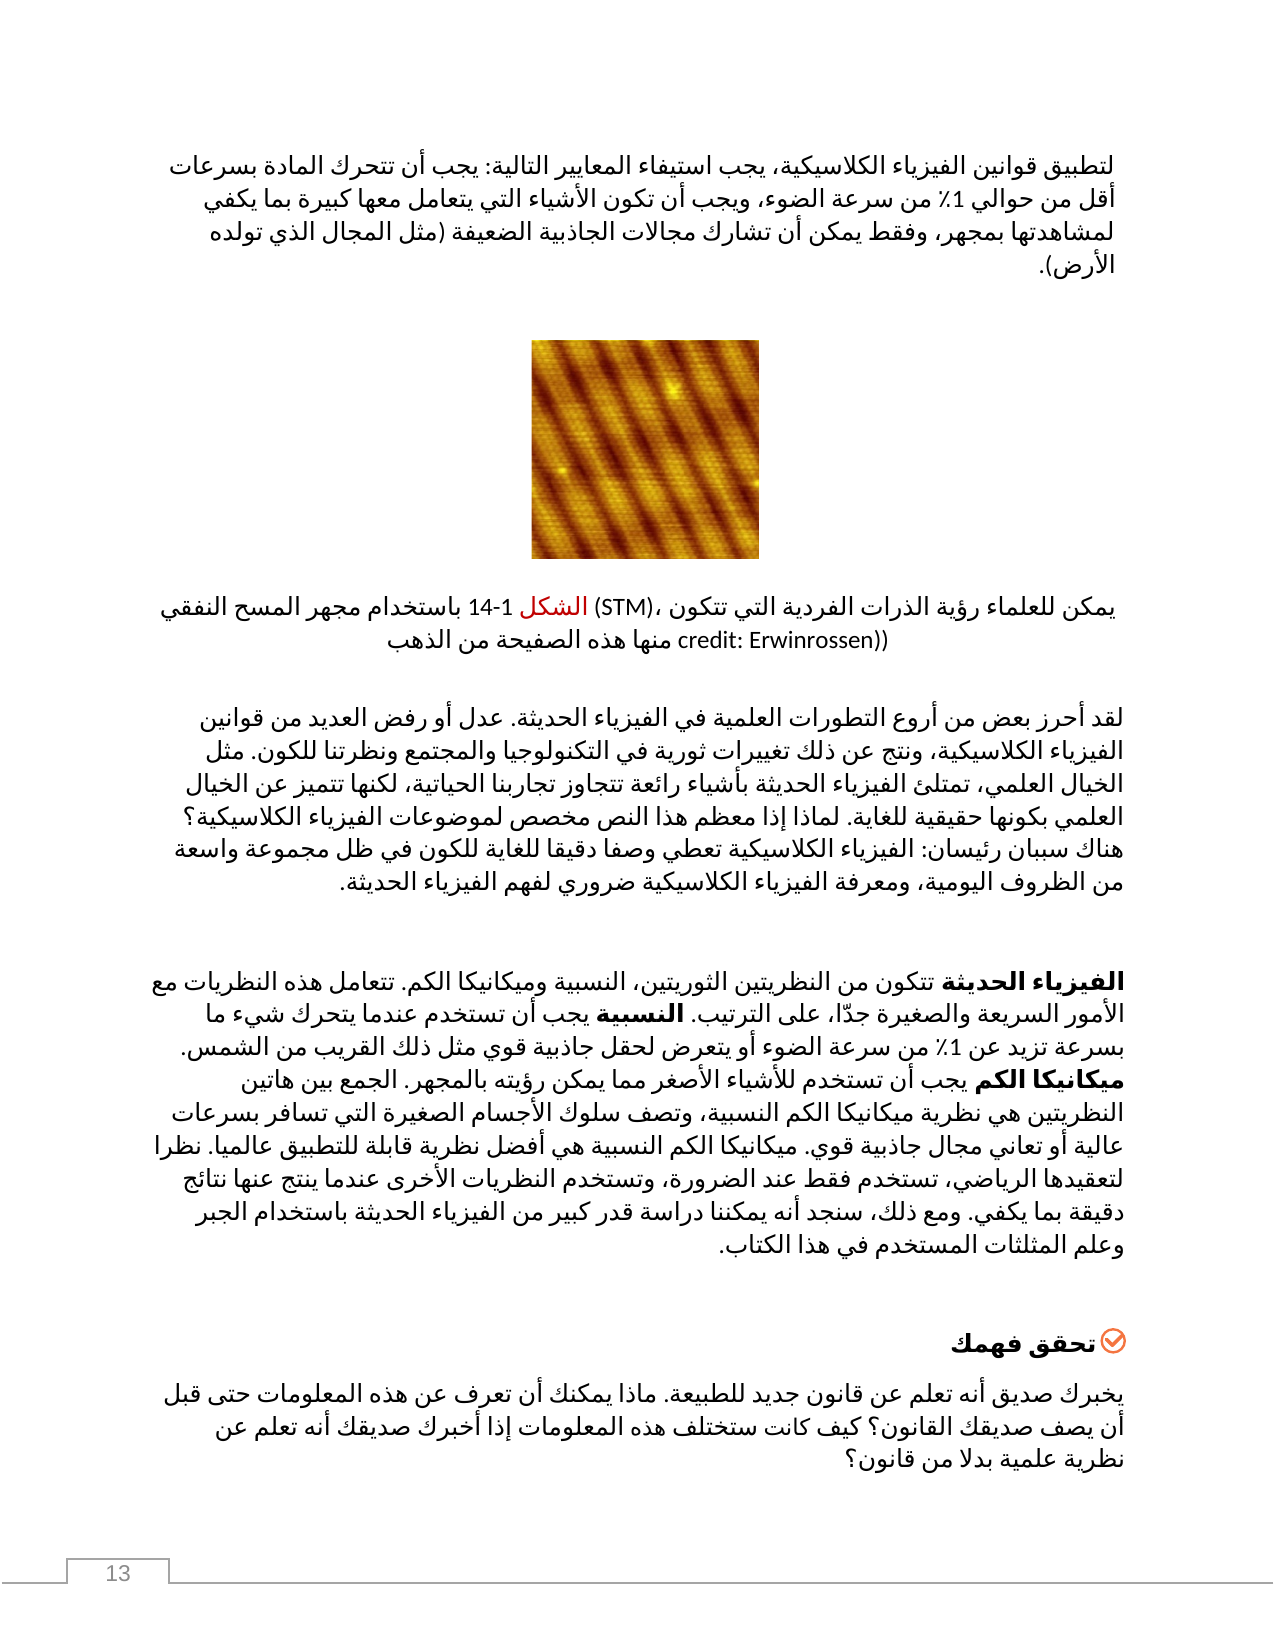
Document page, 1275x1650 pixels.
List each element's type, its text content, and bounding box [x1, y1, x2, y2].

text الفيزياء الحديثة تتكون من النظريتين الثوريتين، النسبية وميكانيكا الكم. تتعامل هذه النظريات مع الأمور السريعة والصغيرة جدّا، على الترتيب. النسبية يجب أن تستخدم عندما يتحرك شيء ما بسرعة تزيد عن 1٪ من سرعة الضوء أو يتعرض لحقل جاذبية قوي مثل ذلك القريب من الشمس. ميكانيكا الكم يجب أن تستخدم للأشياء الأصغر مما يمكن رؤيته بالمجهر. الجمع بين هاتين النظريتين هي نظرية ميكانيكا الكم النسبية، وتصف سلوك الأجسام الصغيرة التي تسافر بسرعات عالية أو تعاني مجال جاذبية قوي. ميكانيكا الكم النسبية هي أفضل نظرية قابلة للتطبيق عالميا. نظرا لتعقيدها الرياضي، تستخدم فقط عند الضرورة، وتستخدم النظريات الأخرى عندما ينتج عنها نتائج دقيقة بما يكفي. ومع ذلك، سنجد أنه يمكننا دراسة قدر كبير من الفيزياء الحديثة باستخدام الجبر وعلم المثلثات المستخدم في هذا الكتاب. [150, 966, 1125, 1259]
text لقد أحرز بعض من أروع التطورات العلمية في الفيزياء الحديثة. عدل أو رفض العديد من قوانين الفيزياء الكلاسيكية، ونتج عن ذلك تغييرات ثورية في التكنولوجيا والمجتمع ونظرتنا للكون. مثل الخيال العلمي، تمتلئ الفيزياء الحديثة بأشياء رائعة تتجاوز تجاربنا الحياتية، لكنها تتميز عن الخيال العلمي بكونها حقيقية للغاية. لماذا إذا معظم هذا النص مخصص لموضوعات الفيزياء الكلاسيكية؟ هناك سببان رئيسان: الفيزياء الكلاسيكية تعطي وصفا دقيقا للغاية للكون في ظل مجموعة واسعة من الظروف اليومية، ومعرفة الفيزياء الكلاسيكية ضروري لفهم الفيزياء الحديثة. [150, 702, 1125, 897]
picture [531, 340, 759, 559]
text لتطبيق قوانين الفيزياء الكلاسيكية، يجب استيفاء المعايير التالية: يجب أن تتحرك المادة بسرعات أقل من حوالي 1٪ من سرعة الضوء، ويجب أن تكون الأشياء التي يتعامل معها كبيرة بما يكفي لمشاهدتها بمجهر، وفقط يمكن أن تشارك مجالات الجاذبية الضعيفة (مثل المجال الذي تولده الأرض). [150, 150, 1116, 279]
text يخبرك صديق أنه تعلم عن قانون جديد للطبيعة. ماذا يمكنك أن تعرف عن هذه المعلومات حتى قبل أن يصف صديقك القانون؟ كيف كانت ستختلف هذه المعلومات إذا أخبرك صديقك أنه تعلم عن نظرية علمية بدلا من قانون؟ [150, 1378, 1125, 1474]
text تحقق فهمك [150, 1328, 1125, 1359]
text الشكل 1-14 باستخدام مجهر المسح النفقي (STM)، يمكن للعلماء رؤية الذرات الفردية التي تتكون منها هذه الصفيحة من الذهب credit: Erwinrossen)) [150, 591, 1125, 683]
